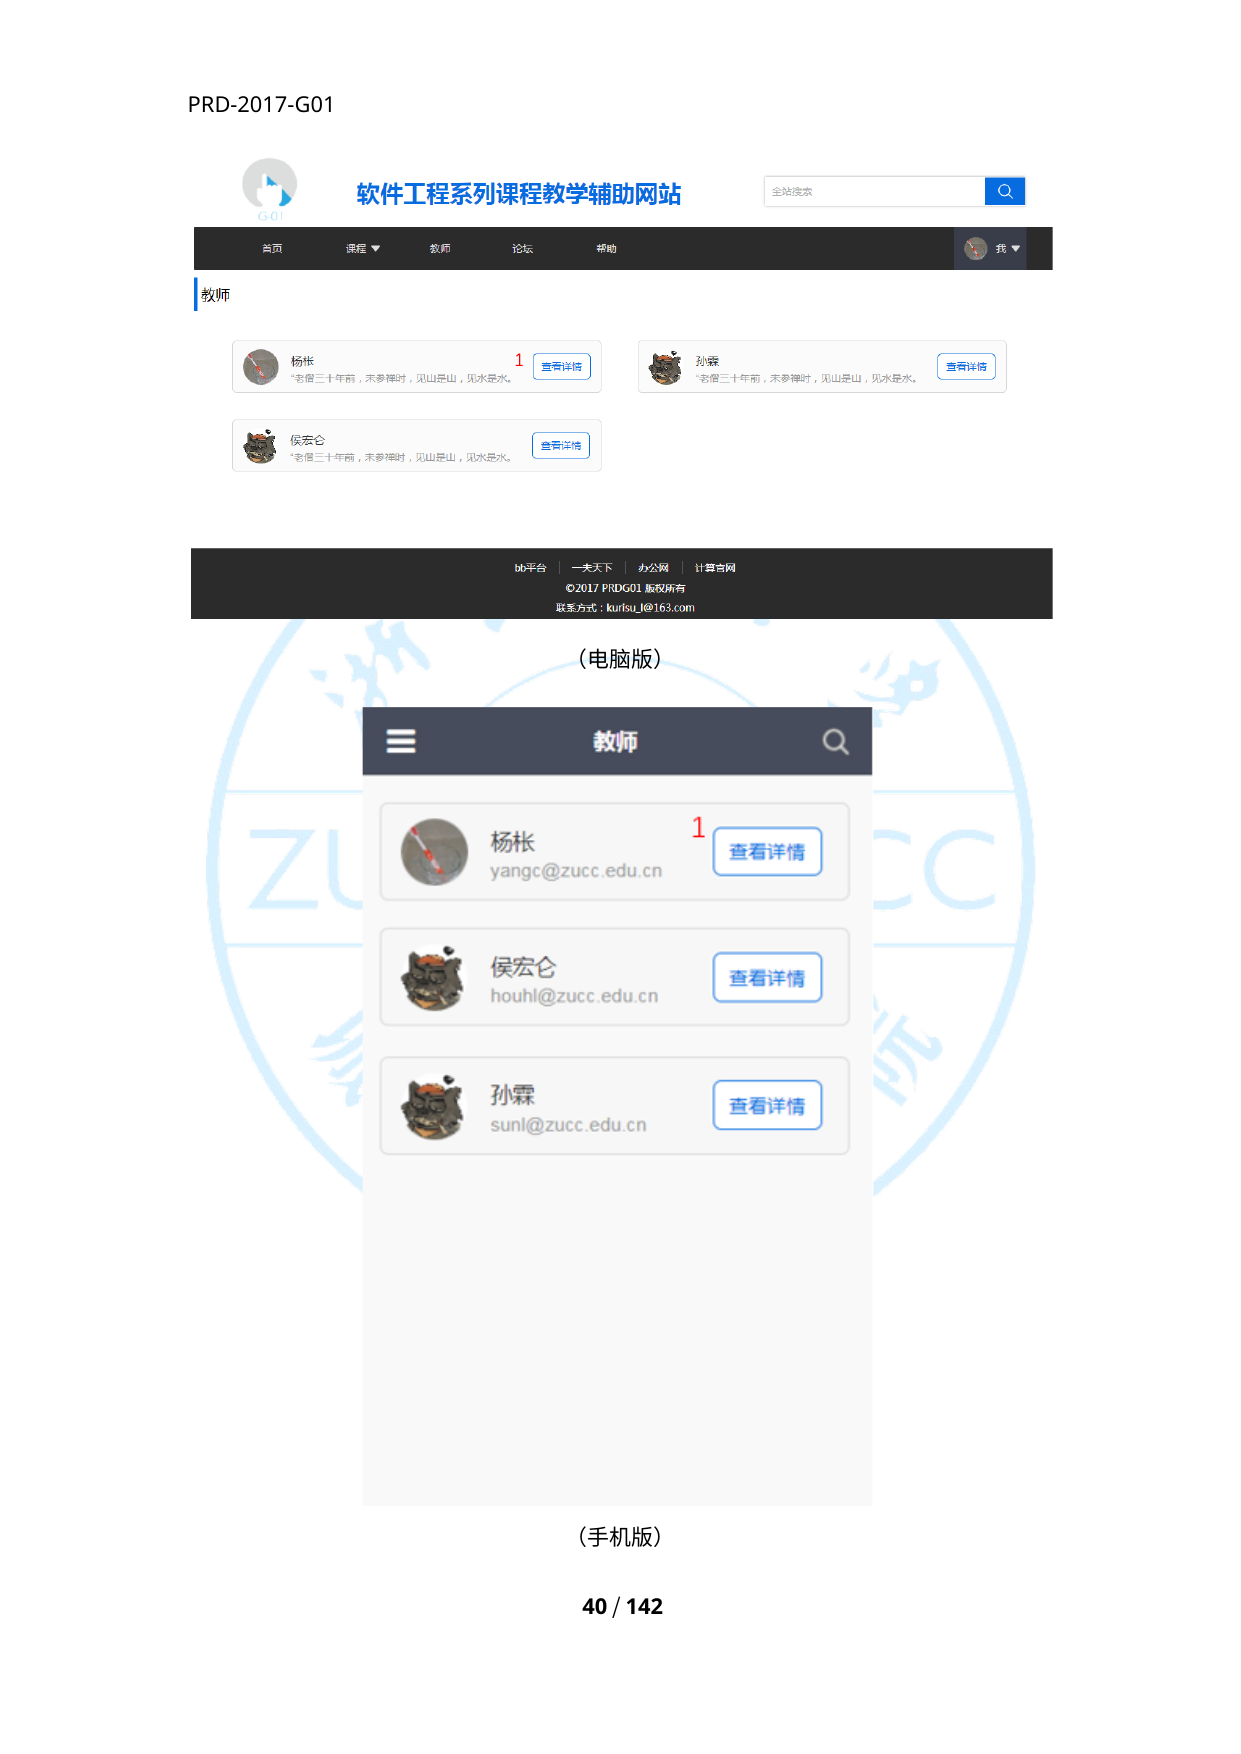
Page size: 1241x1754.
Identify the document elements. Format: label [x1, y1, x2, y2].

picture [362, 707, 874, 1506]
picture [187, 154, 1053, 619]
